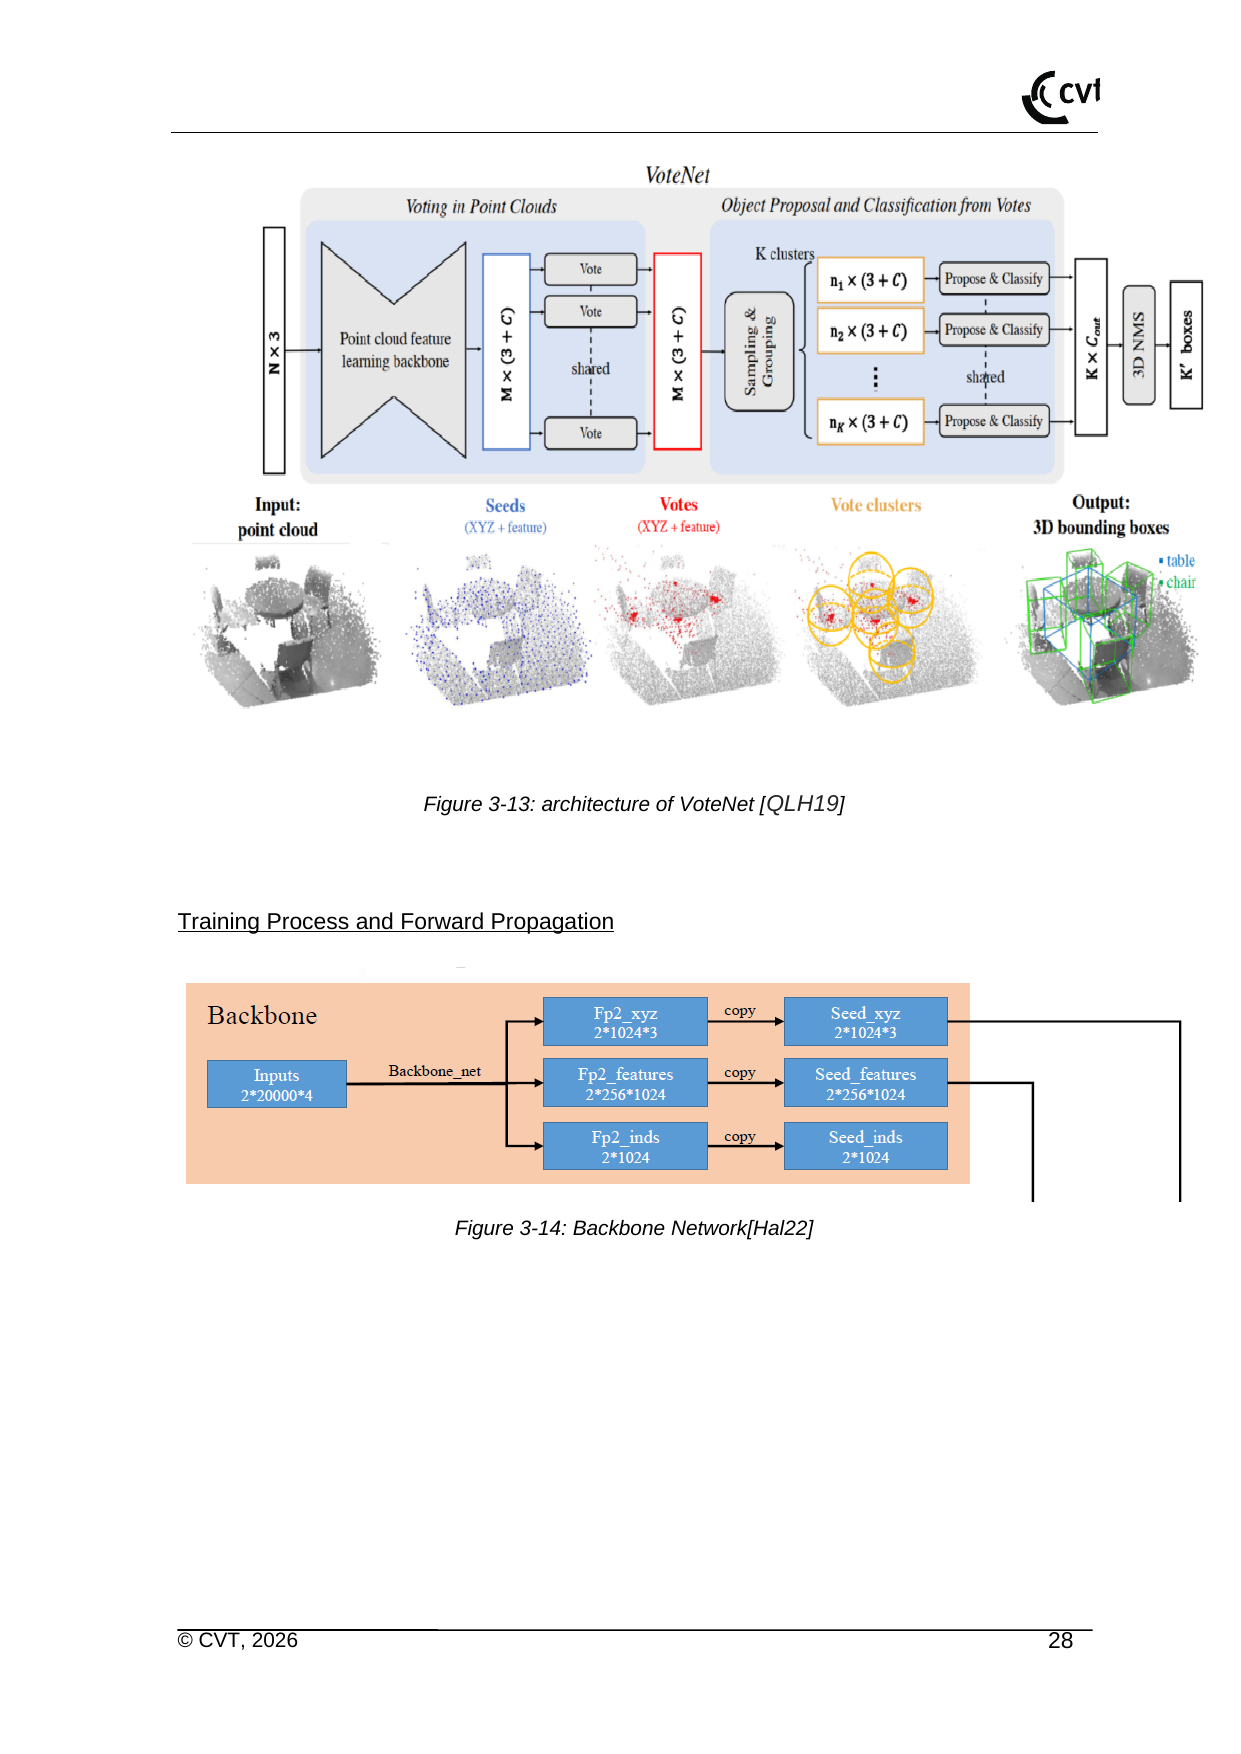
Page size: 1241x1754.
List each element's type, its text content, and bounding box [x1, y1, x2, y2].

picture [177, 967, 1223, 1202]
text Figure 3-13: architecture of VoteNet [QLH19] [838, 790, 1092, 816]
text Figure 3-14: Backbone Network[Hal22] [177, 1215, 1092, 1239]
picture [177, 159, 1209, 715]
text Training Process and Forward Propagation [177, 908, 1092, 934]
text Figure 3-13: architecture of VoteNet [QLH19] [177, 790, 766, 816]
